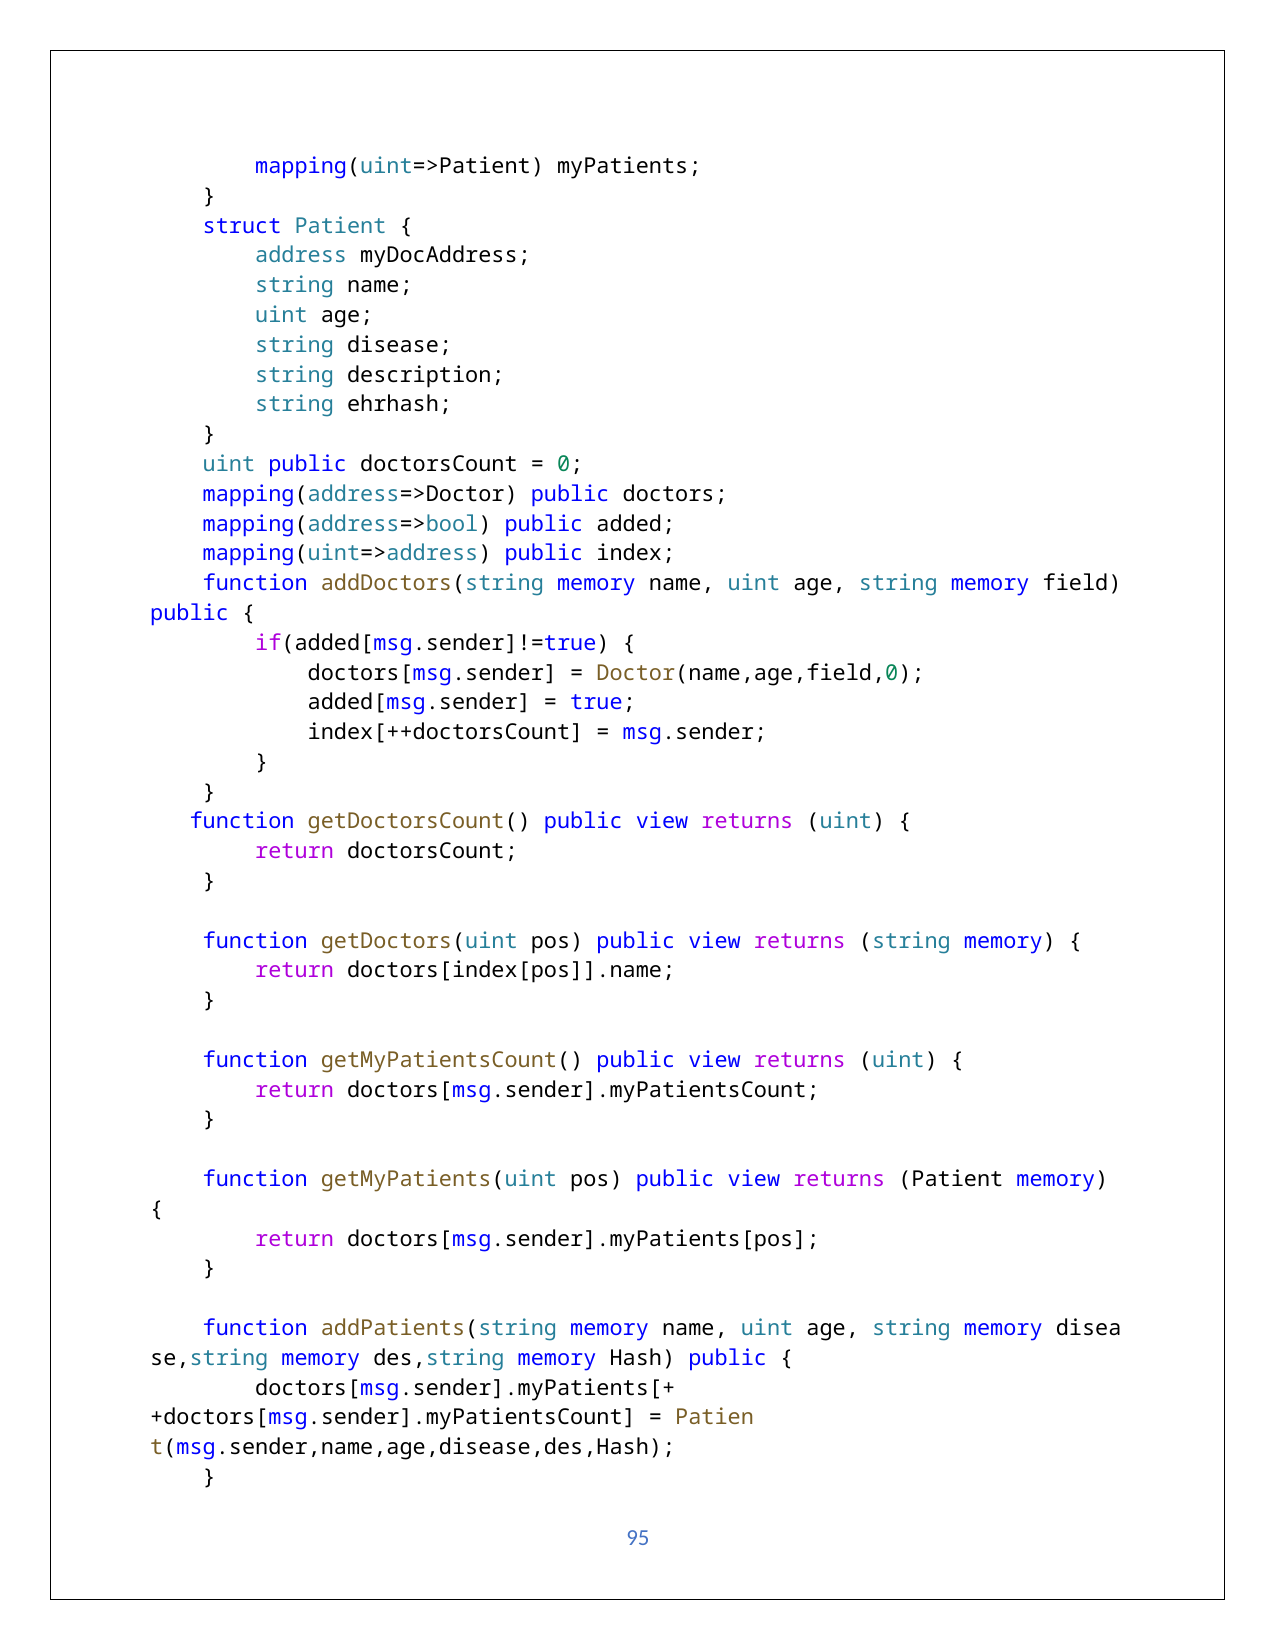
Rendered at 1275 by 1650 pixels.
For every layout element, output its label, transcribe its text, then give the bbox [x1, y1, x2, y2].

text if(added[msg.sender]!=true) { [150, 627, 1125, 656]
text return doctors[index[pos]].name; [150, 954, 1125, 984]
text mapping(address=>bool) public added; [150, 507, 1125, 537]
text return doctorsCount; [150, 835, 1125, 865]
text } [150, 1252, 1125, 1282]
text function addDoctors(string memory name, uint age, string memory field) public { [150, 567, 1125, 627]
text string ehrhash; [150, 388, 1125, 418]
text mapping(address=>Doctor) public doctors; [150, 478, 1125, 507]
text doctors[msg.sender].myPatients[++doctors[msg.sender].myPatientsCount] = Patient(msg.sender,name,age,disease,des,Hash); [150, 1371, 1125, 1461]
text string description; [150, 358, 1125, 388]
text string disease; [150, 329, 1125, 358]
text struct Patient { [150, 209, 1125, 239]
text } [150, 865, 1125, 895]
text function getDoctorsCount() public view returns (uint) { [150, 805, 1125, 835]
text function getMyPatientsCount() public view returns (uint) { [150, 1044, 1125, 1073]
text } [150, 1103, 1125, 1133]
text uint public doctorsCount = 0; [150, 448, 1125, 478]
text } [150, 984, 1125, 1014]
text } [150, 776, 1125, 805]
text added[msg.sender] = true; [150, 686, 1125, 716]
text } [150, 1461, 1125, 1491]
text return doctors[msg.sender].myPatients[pos]; [150, 1222, 1125, 1252]
text mapping(uint=>Patient) myPatients; [150, 150, 1125, 180]
text function getMyPatients(uint pos) public view returns (Patient memory) { [150, 1163, 1125, 1222]
text } [150, 180, 1125, 209]
text return doctors[msg.sender].myPatientsCount; [150, 1073, 1125, 1103]
text uint age; [150, 299, 1125, 329]
text string name; [150, 269, 1125, 299]
text } [150, 418, 1125, 448]
text } [150, 746, 1125, 776]
text mapping(uint=>address) public index; [150, 537, 1125, 567]
text function addPatients(string memory name, uint age, string memory disease,string memory des,string memory Hash) public { [150, 1312, 1125, 1371]
text function getDoctors(uint pos) public view returns (string memory) { [150, 924, 1125, 954]
text index[++doctorsCount] = msg.sender; [150, 716, 1125, 746]
text address myDocAddress; [150, 239, 1125, 269]
text doctors[msg.sender] = Doctor(name,age,field,0); [150, 656, 1125, 686]
